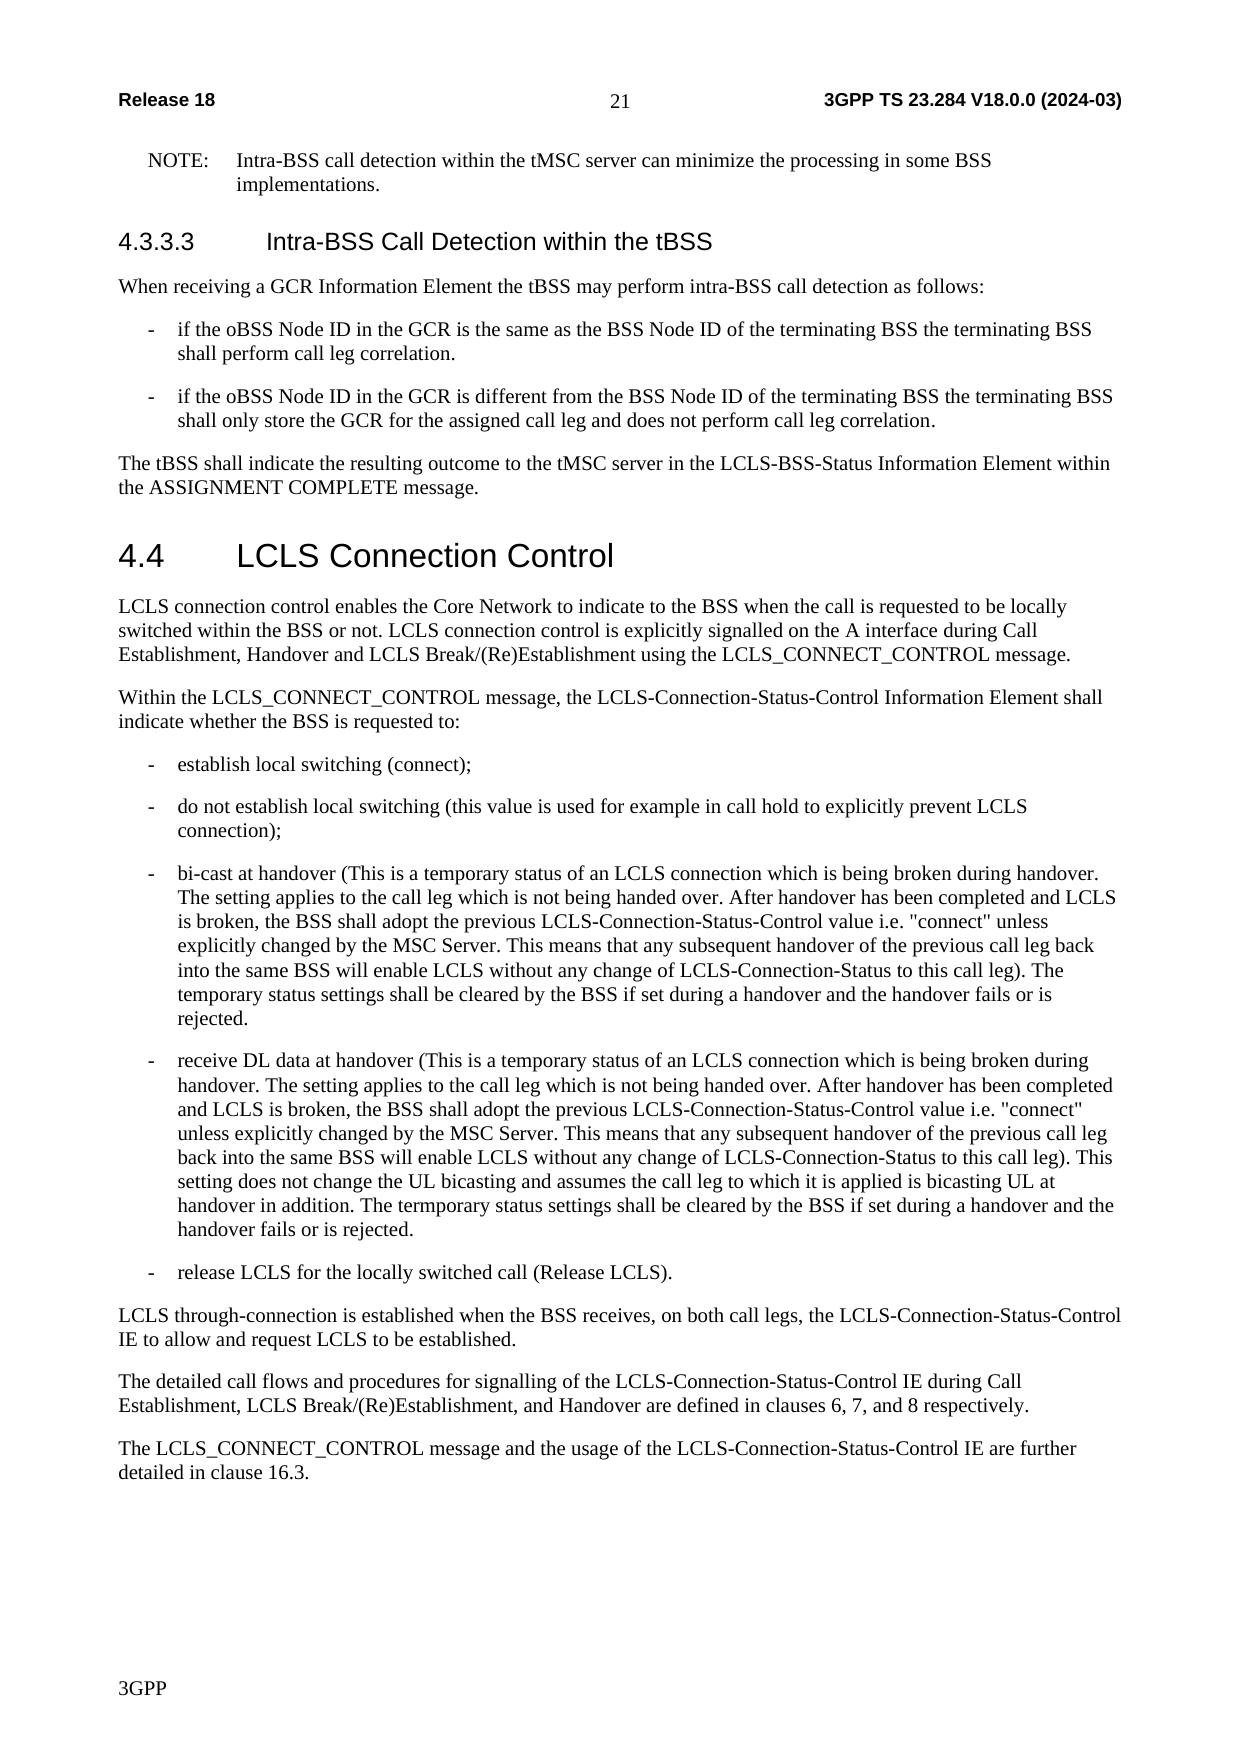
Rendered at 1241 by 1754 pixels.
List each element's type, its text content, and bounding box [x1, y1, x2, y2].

text - release LCLS for the locally switched call (Release LCLS). [148, 1260, 1122, 1284]
text - bi-cast at handover (This is a temporary status of an LCLS connection which is being broken during handover. The setting applies to the call leg which is not being handed over. After handover has been completed and LCLS is broken, the BSS shall adopt the previous LCLS-Connection-Status-Control value i.e. "connect" unless explicitly changed by the MSC Server. This means that any subsequent handover of the previous call leg back into the same BSS will enable LCLS without any change of LCLS-Connection-Status to this call leg). The temporary status settings shall be cleared by the BSS if set during a handover and the handover fails or is rejected. [148, 861, 1122, 1030]
text The detailed call flows and procedures for signalling of the LCLS-Connection-Status-Control IE during Call Establishment, LCLS Break/(Re)Establishment, and Handover are defined in clauses 6, 7, and 8 respectively. [118, 1369, 1122, 1417]
text LCLS connection control enables the Core Network to indicate to the BSS when the call is requested to be locally switched within the BSS or not. LCLS connection control is explicitly signalled on the A interface during Call Establishment, Handover and LCLS Break/(Re)Establishment using the LCLS_CONNECT_CONTROL message. [118, 594, 1122, 666]
text The LCLS_CONNECT_CONTROL message and the usage of the LCLS-Connection-Status-Control IE are further detailed in clause 16.3. [118, 1436, 1122, 1484]
text LCLS through-connection is established when the BSS receives, on both call legs, the LCLS-Connection-Status-Control IE to allow and request LCLS to be established. [118, 1302, 1122, 1351]
text - do not establish local switching (this value is used for example in call hold to explicitly prevent LCLS connection); [148, 794, 1122, 842]
text - if the oBSS Node ID in the GCR is different from the BSS Node ID of the terminating BSS the terminating BSS shall only store the GCR for the assigned call leg and does not perform call leg correlation. [148, 384, 1122, 432]
text - receive DL data at handover (This is a temporary status of an LCLS connection which is being broken during handover. The setting applies to the call leg which is not being handed over. After handover has been completed and LCLS is broken, the BSS shall adopt the previous LCLS-Connection-Status-Control value i.e. "connect" unless explicitly changed by the MSC Server. This means that any subsequent handover of the previous call leg back into the same BSS will enable LCLS without any change of LCLS-Connection-Status to this call leg). This setting does not change the UL bicasting and assumes the call leg to which it is applied is bicasting UL at handover in addition. The termporary status settings shall be cleared by the BSS if set during a handover and the handover fails or is rejected. [148, 1048, 1122, 1241]
subtitle 4.3.3.3 Intra-BSS Call Detection within the tBSS [118, 227, 1122, 256]
text When receiving a GCR Information Element the tBSS may perform intra-BSS call detection as follows: [118, 274, 1122, 298]
text - if the oBSS Node ID in the GCR is the same as the BSS Node ID of the terminating BSS the terminating BSS shall perform call leg correlation. [148, 317, 1122, 365]
text - establish local switching (connect); [148, 752, 1122, 776]
subtitle 4.4 LCLS Connection Control [118, 537, 1122, 575]
text The tBSS shall indicate the resulting outcome to the tMSC server in the LCLS-BSS-Status Information Element within the ASSIGNMENT COMPLETE message. [118, 451, 1122, 499]
text NOTE: Intra-BSS call detection within the tMSC server can minimize the processing in some BSS implementations. [148, 147, 1122, 196]
text Within the LCLS_CONNECT_CONTROL message, the LCLS-Connection-Status-Control Information Element shall indicate whether the BSS is requested to: [118, 685, 1122, 733]
